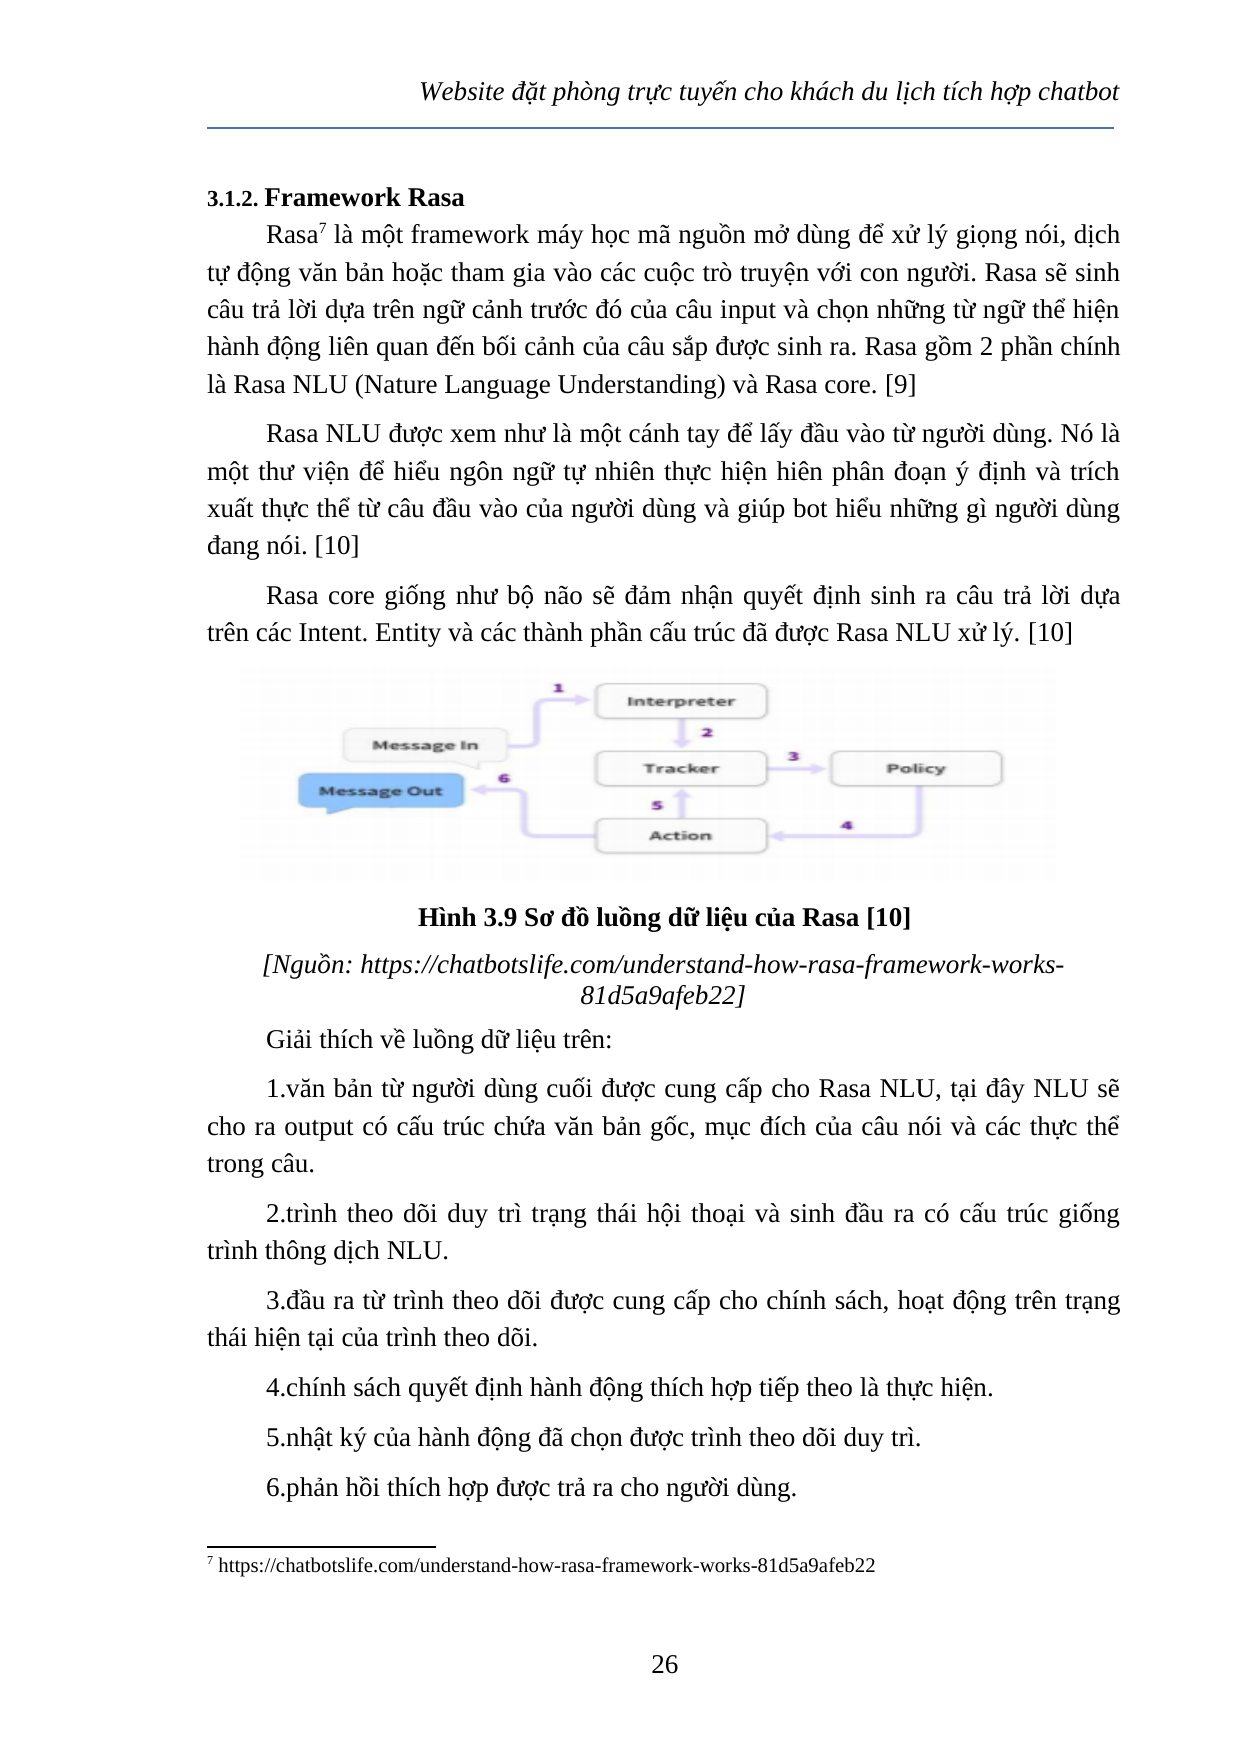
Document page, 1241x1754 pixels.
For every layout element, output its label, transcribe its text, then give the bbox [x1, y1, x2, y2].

text 1.văn bản từ người dùng cuối được cung cấp cho Rasa NLU, tại đây NLU sẽ cho ra output có cấu trúc chứa văn bản gốc, mục đích của câu nói và các thực thể trong câu. [207, 1072, 1122, 1178]
text Rasa NLU được xem như là một cánh tay để lấy đầu vào từ người dùng. Nó là một thư viện để hiểu ngôn ngữ tự nhiên thực hiện hiên phân đoạn ý định và trích xuất thực thể từ câu đầu vào của người dùng và giúp bot hiểu những gì người dùng đang nói. [207, 418, 1122, 561]
text Hình 3.2 Sơ đồ luồng dữ liệu của Rasa [207, 901, 1122, 932]
text 5.nhật ký của hành động đã chọn được trình theo dõi duy trì. [207, 1421, 1122, 1452]
text 2.trình theo dõi duy trì trạng thái hội thoại và sinh đầu ra có cấu trúc giống trình thông dịch NLU. [207, 1197, 1122, 1265]
text [Nguồn: https://chatbotslife.com/understand-how-rasa-framework-works-81d5a9afeb22] [207, 948, 1122, 1010]
text 4.chính sách quyết định hành động thích hợp tiếp theo là thực hiện. [207, 1371, 1122, 1402]
text Rasa là một framework máy học mã nguồn mở dùng để xử lý giọng nói, dịch tự động văn bản hoặc tham gia vào các cuộc trò truyện với con người. Rasa sẽ sinh câu trả lời dựa trên ngữ cảnh trước đó của câu input và chọn những từ ngữ thể hiện hành động liên quan đến bối cảnh của câu sắp được sinh ra. Rasa gồm 2 phần chính là Rasa NLU (Nature Language Understanding) và Rasa core. [207, 219, 1122, 399]
text Giải thích về luồng dữ liệu trên: [207, 1023, 1122, 1054]
text Rasa core giống như bộ não sẽ đảm nhận quyết định sinh ra câu trả lời dựa trên các Intent. Entity và các thành phần cấu trúc đã được Rasa NLU xử lý. [207, 579, 1122, 648]
text 3.đầu ra từ trình theo dõi được cung cấp cho chính sách, hoạt động trên trạng thái hiện tại của trình theo dõi. [207, 1284, 1122, 1352]
text 6.phản hồi thích hợp được trả ra cho người dùng. [207, 1471, 1122, 1502]
subtitle Framework Rasa [207, 181, 1122, 212]
